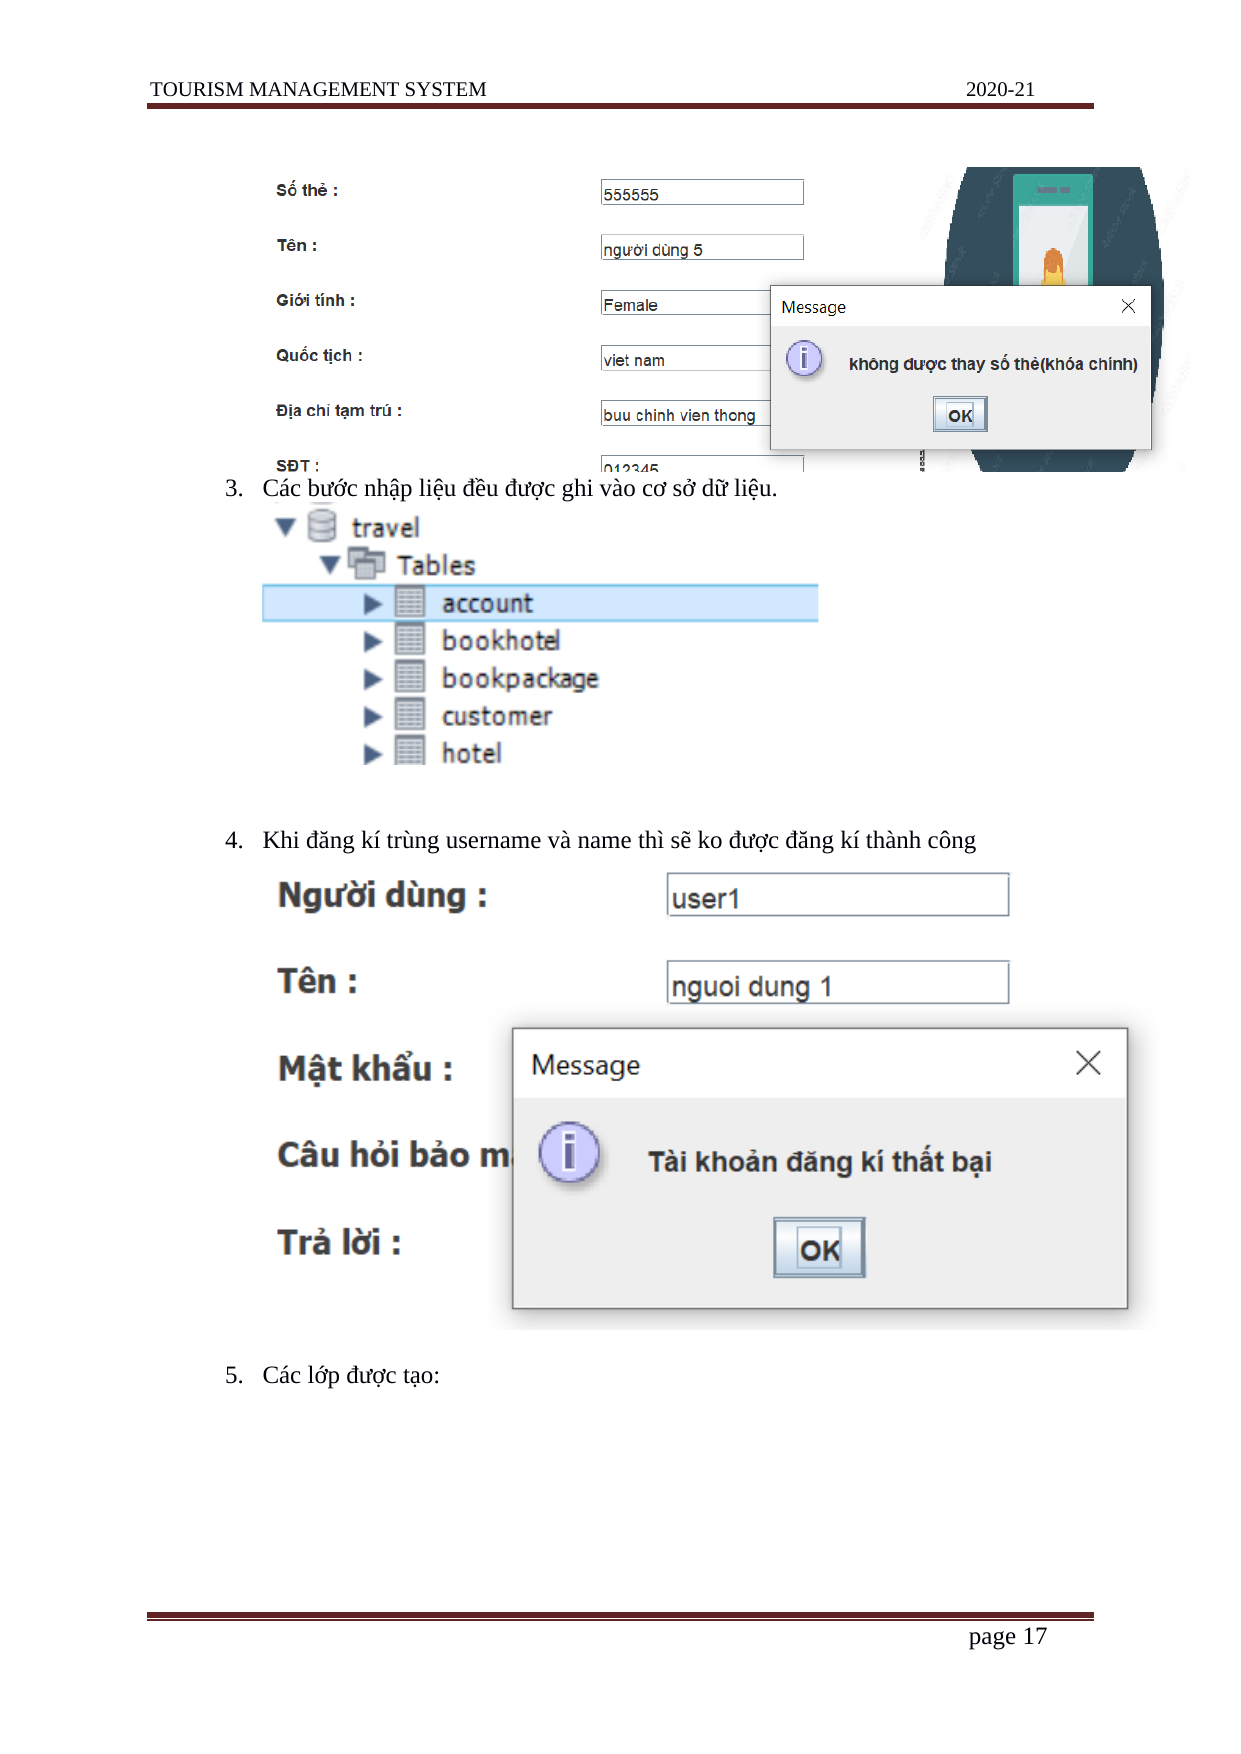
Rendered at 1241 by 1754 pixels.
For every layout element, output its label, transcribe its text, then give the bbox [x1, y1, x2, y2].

picture [262, 167, 1211, 472]
list Các bước nhập liệu đều được ghi vào cơ sở dữ liệu. [225, 473, 1098, 501]
picture [262, 502, 819, 765]
list Khi đăng kí trùng username và name thì sẽ ko được đăng kí thành công [225, 825, 1098, 854]
picture [262, 854, 1174, 1330]
list Các lớp được tạo: [225, 1360, 1098, 1389]
